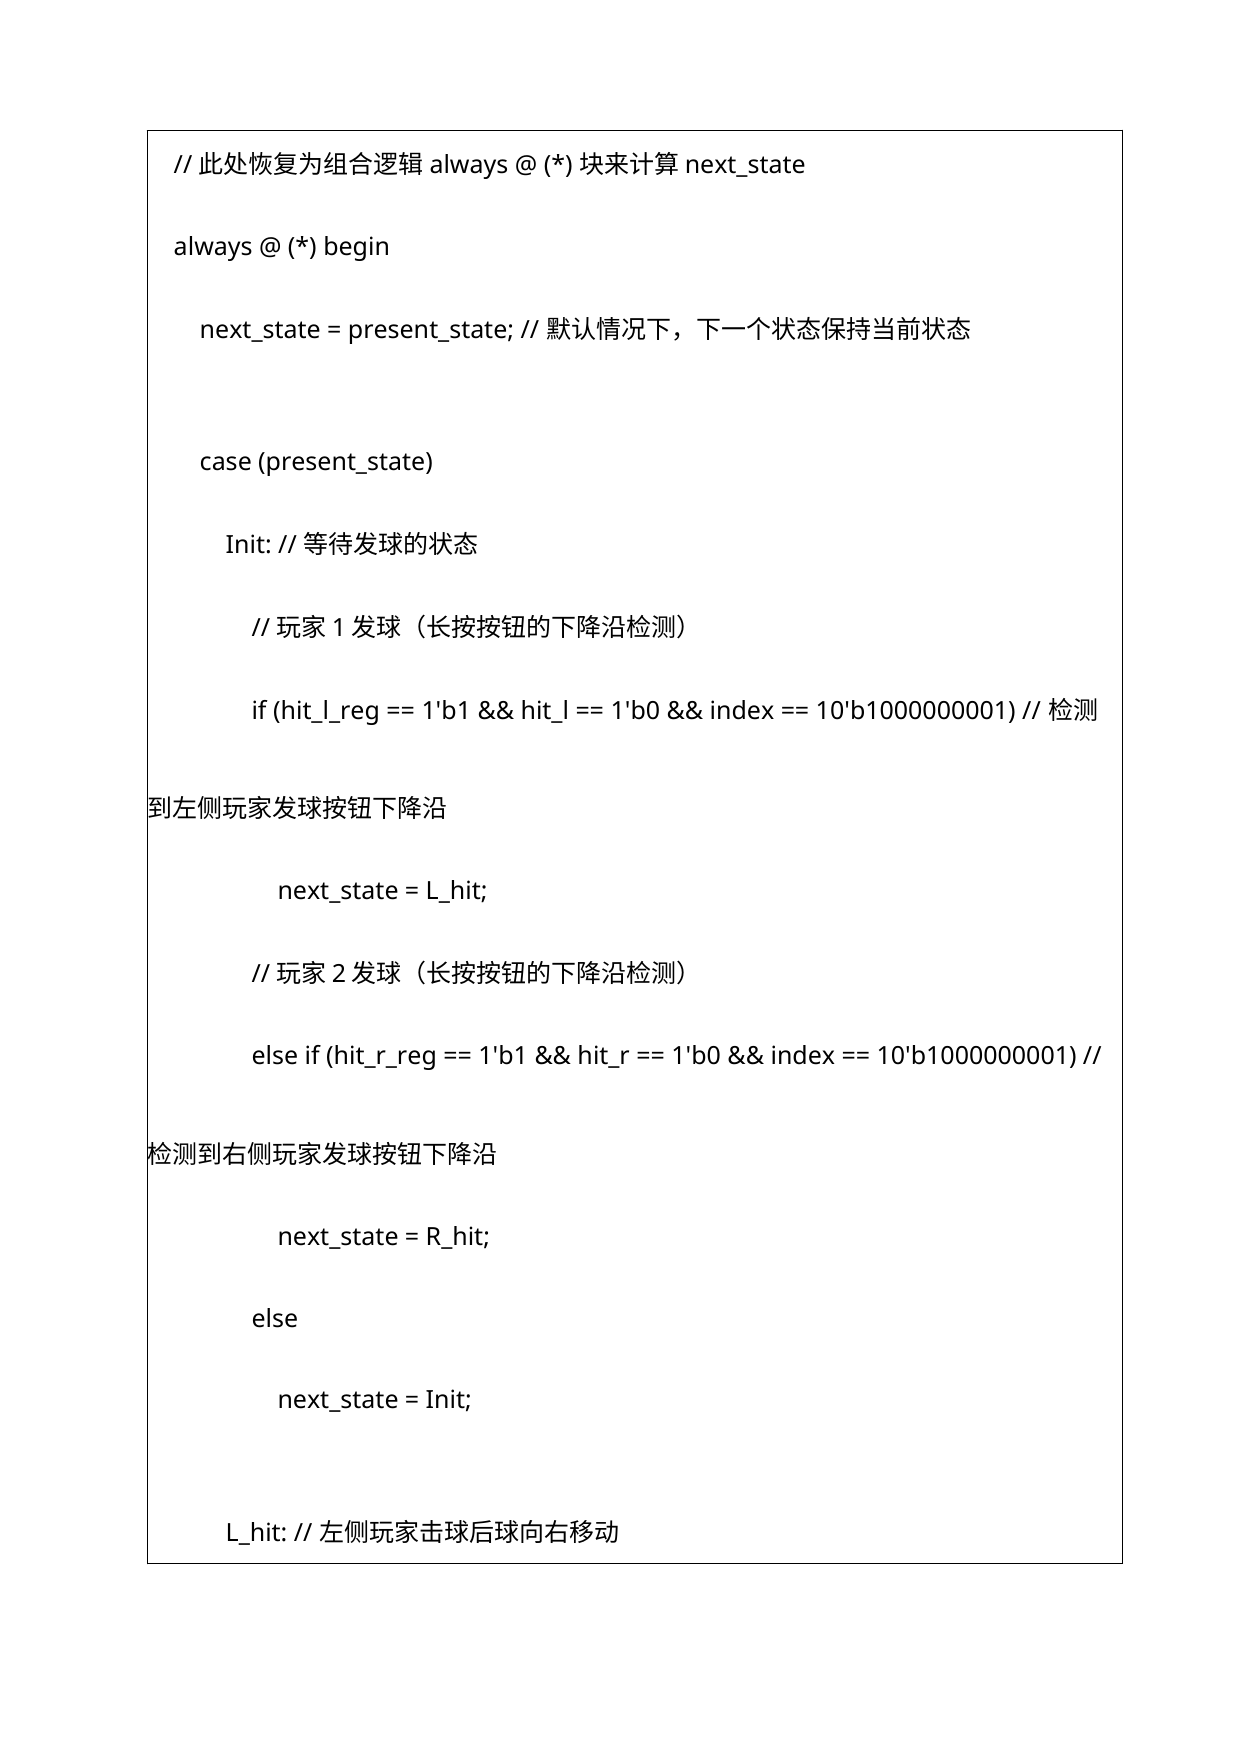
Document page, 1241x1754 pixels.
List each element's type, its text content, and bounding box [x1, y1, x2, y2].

text Init: // 等待发球的状态 [148, 509, 1122, 575]
text next_state = present_state; // 默认情况下，下一个状态保持当前状态 [148, 294, 1122, 361]
text case (present_state) [148, 427, 1122, 493]
text always @ (*) begin [148, 213, 1122, 279]
text if (hit_l_reg == 1'b1 && hit_l == 1'b0 && index == 10'b1000000001) // 检测到左侧玩家发球按钮下降沿 [148, 675, 1122, 839]
text else if (hit_r_reg == 1'b1 && hit_r == 1'b0 && index == 10'b1000000001) // 检测到右侧玩家发球按钮下降沿 [148, 1021, 1122, 1185]
text next_state = R_hit; [148, 1202, 1122, 1268]
text else [148, 1284, 1122, 1350]
text // 此处恢复为组合逻辑 always @ (*) 块来计算 next_state [148, 131, 1122, 196]
text // 玩家1发球（长按按钮的下降沿检测） [148, 592, 1122, 658]
text next_state = L_hit; [148, 856, 1122, 922]
text // 玩家2发球（长按按钮的下降沿检测） [148, 938, 1122, 1004]
text L_hit: // 左侧玩家击球后球向右移动 [148, 1497, 1122, 1563]
text next_state = Init; [148, 1366, 1122, 1432]
